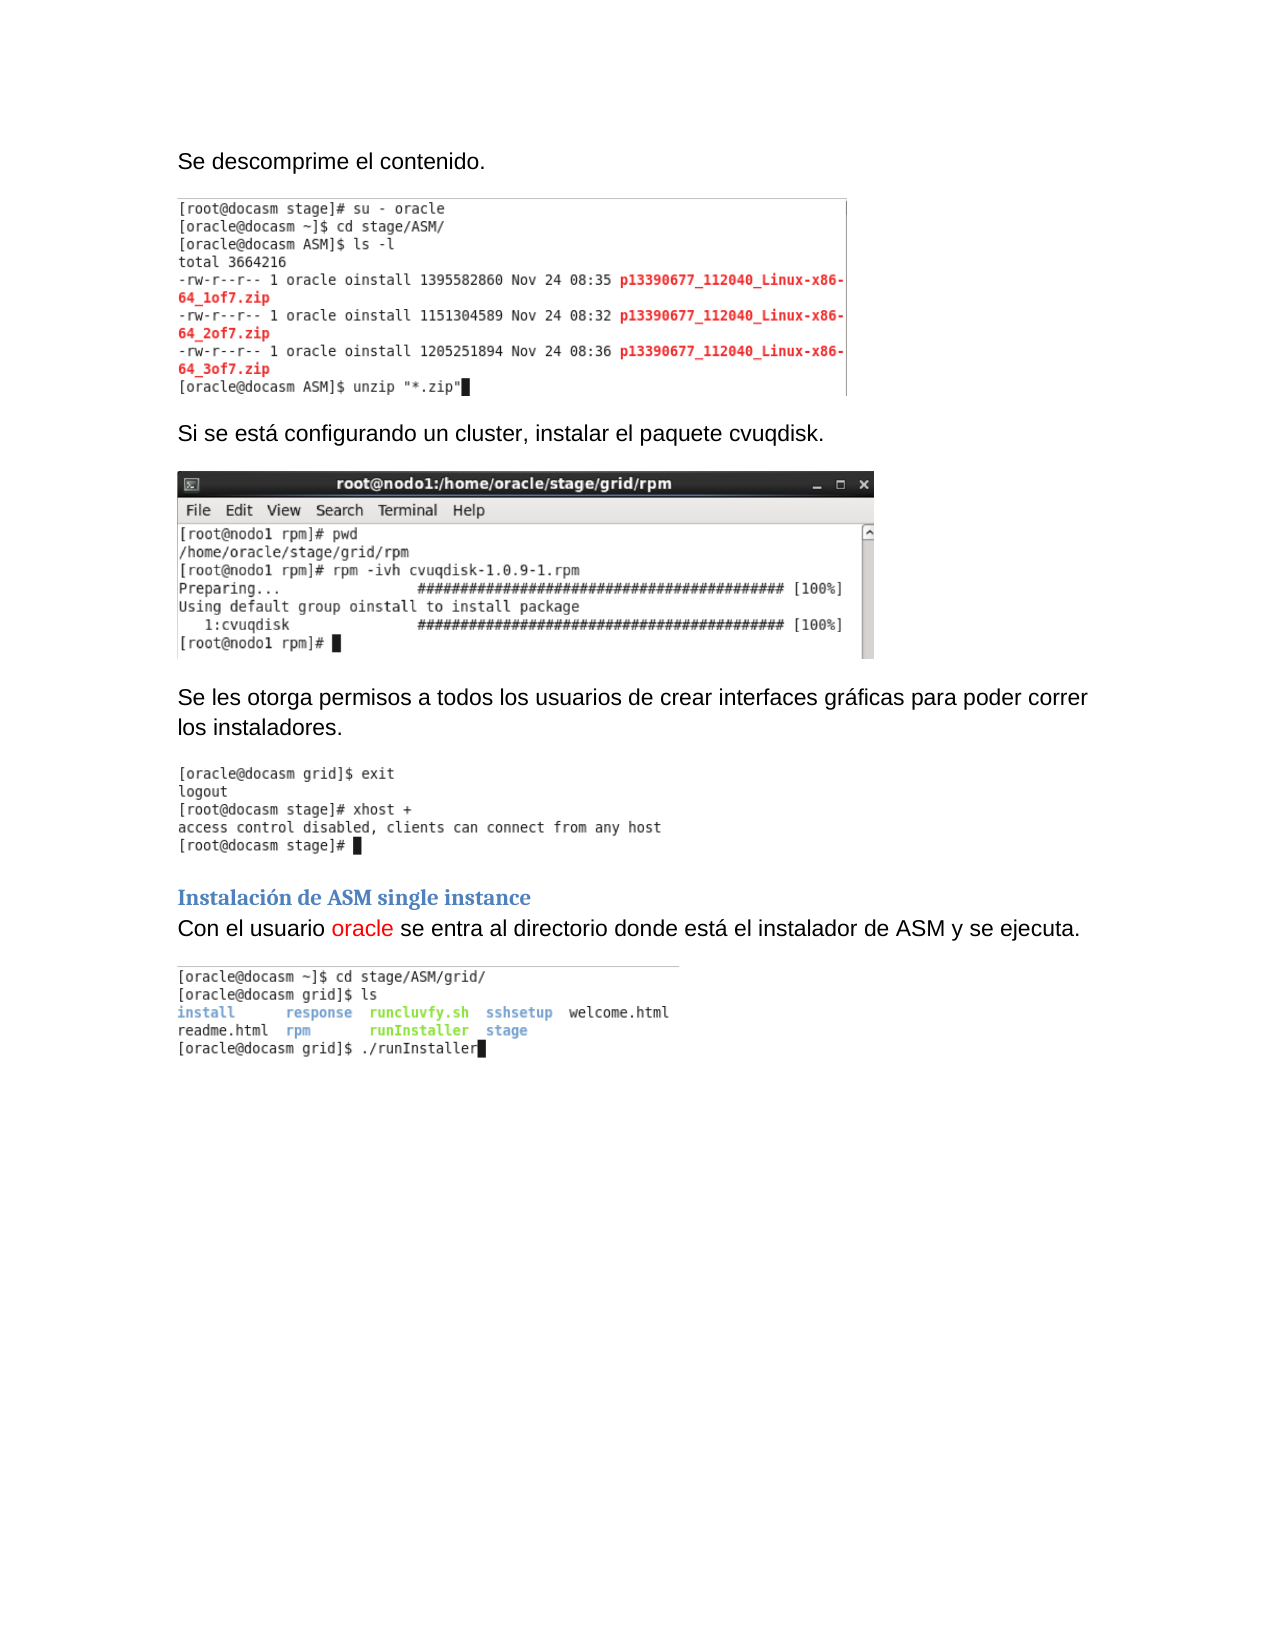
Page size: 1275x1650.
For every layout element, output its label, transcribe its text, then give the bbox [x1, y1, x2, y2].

picture [177, 198, 847, 396]
picture [177, 966, 680, 1065]
subtitle Instalación de ASM single instance [177, 885, 1098, 912]
text Se descomprime el contenido. [177, 148, 1098, 174]
text Con el usuario oracle se entra al directorio donde está el instalador de ASM y se ejecuta. [177, 915, 1098, 942]
text Se les otorga permisos a todos los usuarios de crear interfaces gráficas para poder correr los instaladores. [177, 683, 1098, 740]
picture [177, 471, 874, 659]
text Si se está configurando un cluster, instalar el paquete cvuqdisk. [177, 420, 1098, 447]
picture [177, 764, 671, 861]
